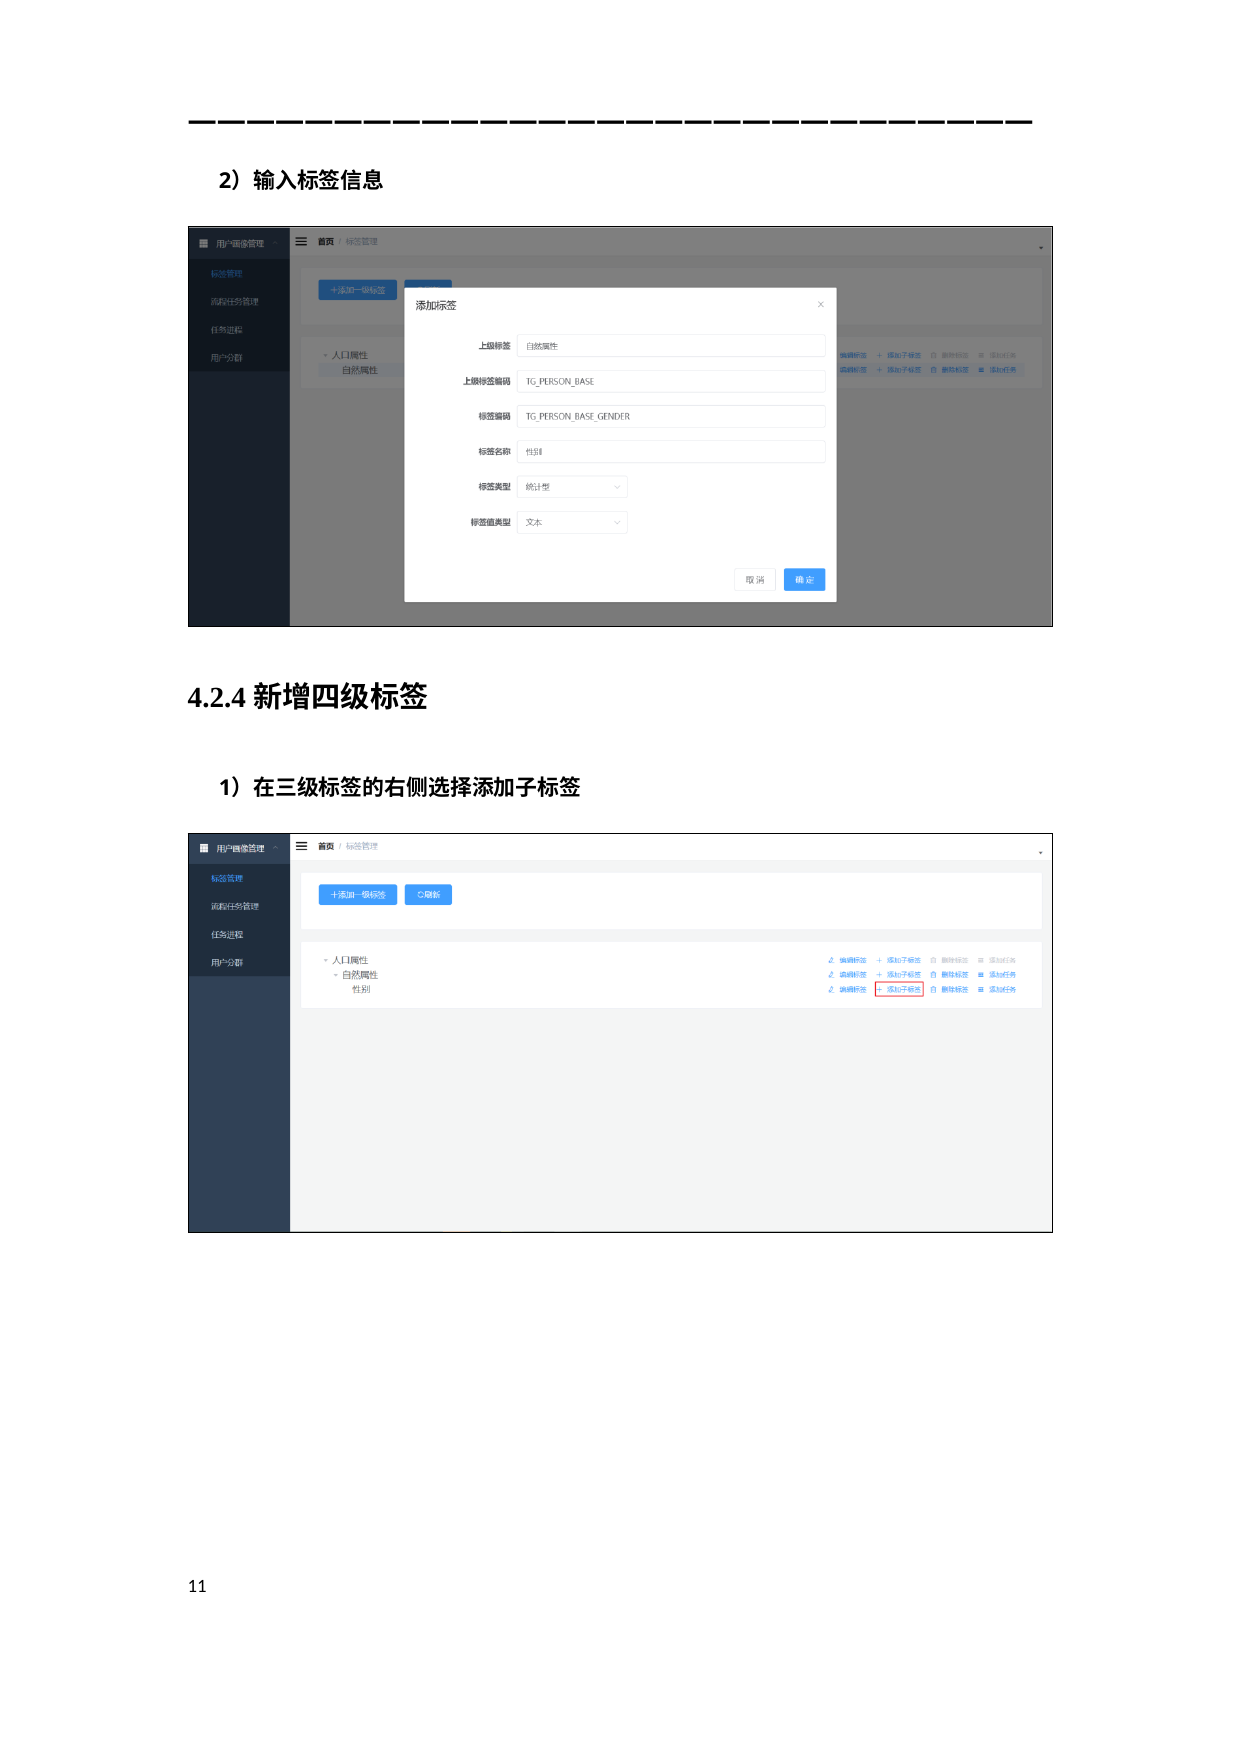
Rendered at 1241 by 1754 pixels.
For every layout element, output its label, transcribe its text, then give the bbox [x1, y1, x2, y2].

subtitle 2）输入标签信息 [187, 163, 1053, 196]
picture [189, 834, 1052, 1232]
subtitle 4.2.4 新增四级标签 [187, 662, 1053, 727]
picture [189, 227, 1052, 626]
subtitle 1）在三级标签的右侧选择添加子标签 [187, 770, 1053, 802]
